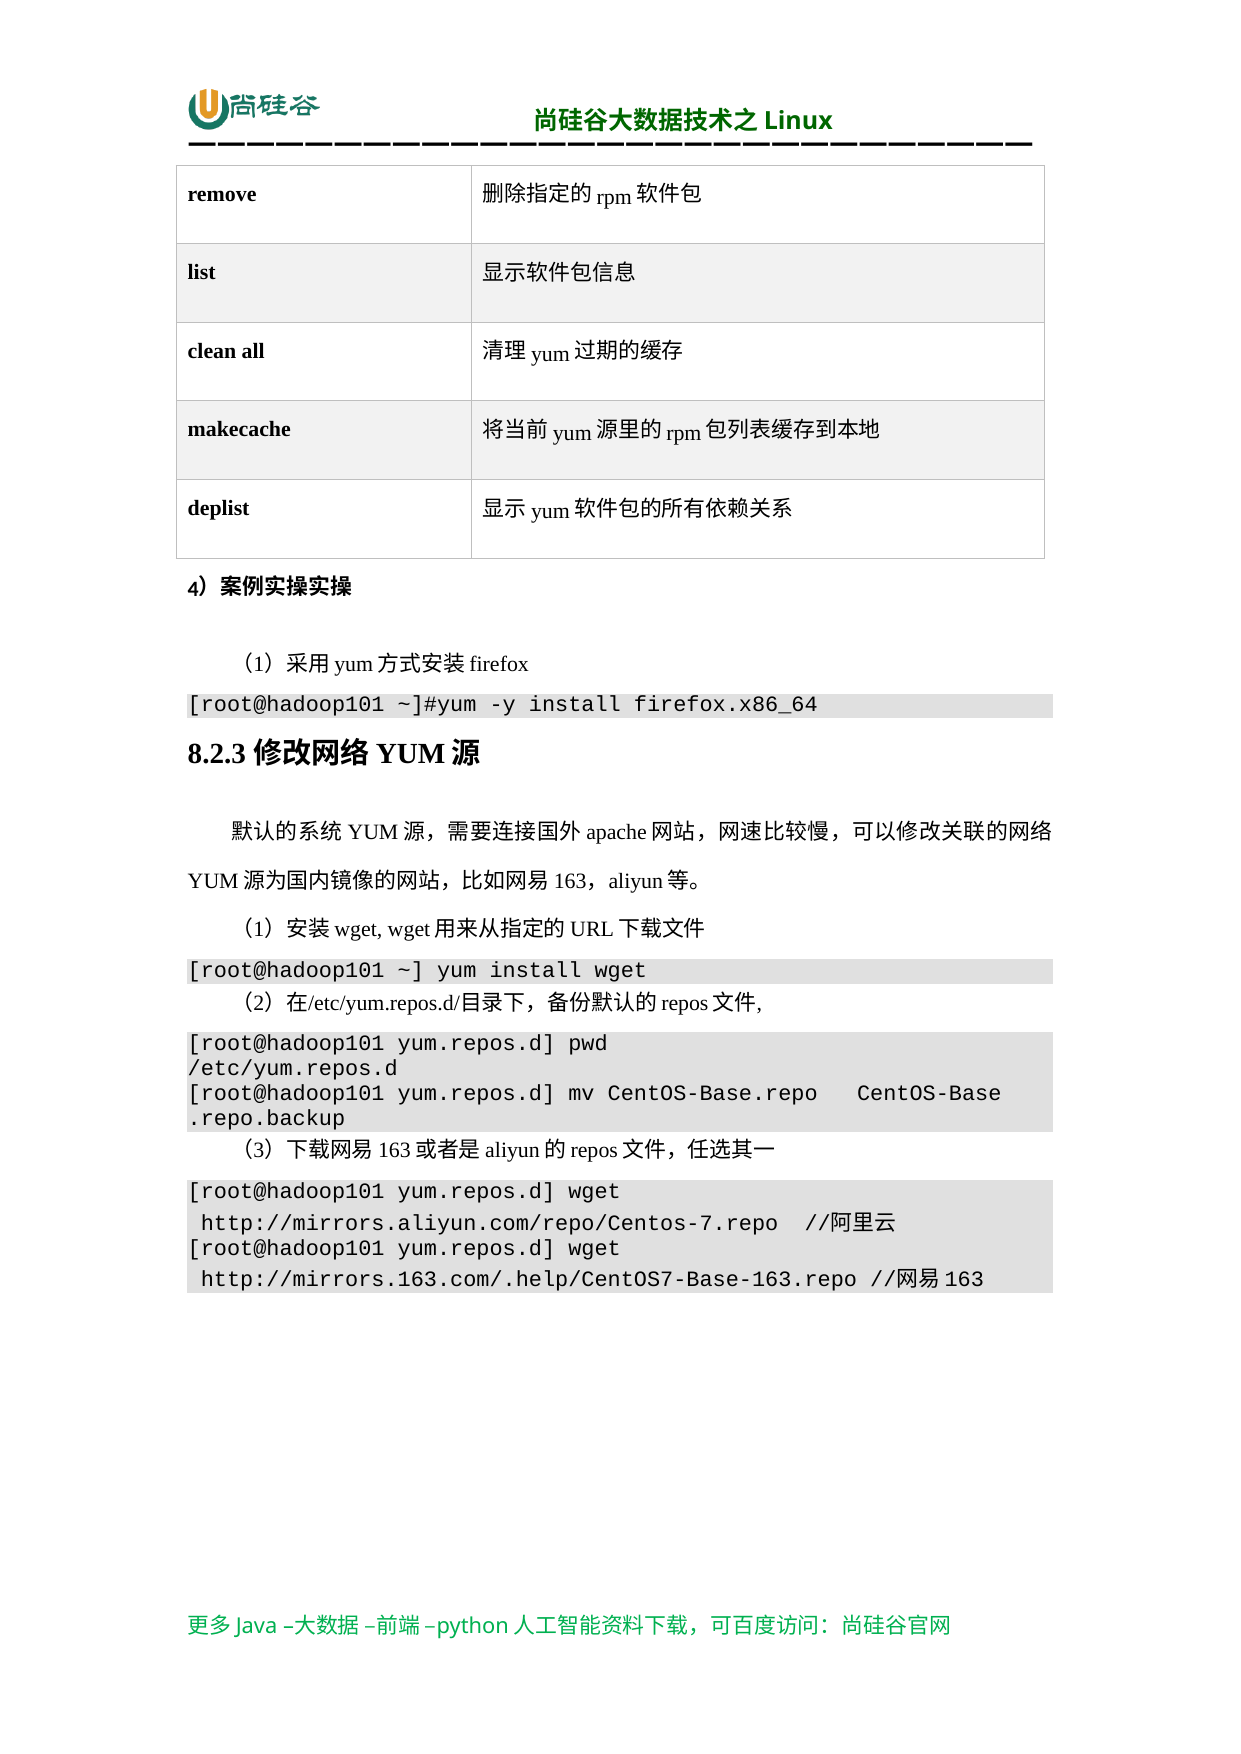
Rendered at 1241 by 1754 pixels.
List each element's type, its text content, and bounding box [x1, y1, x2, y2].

text 默认的系统YUM源，需要连接国外apache网站，网速比较慢，可以修改关联的网络YUM源为国内镜像的网站，比如网易163，aliyun等。 [187, 814, 1053, 895]
table_cell remove [177, 166, 471, 243]
picture [187, 88, 320, 130]
text （1）采用yum方式安装firefox [187, 645, 1053, 678]
table_cell list [177, 244, 471, 322]
table_cell 显示yum软件包的所有依赖关系 [472, 480, 1044, 557]
table_cell clean all [177, 323, 471, 400]
table_cell 将当前yum源里的rpm包列表缓存到本地 [472, 401, 1044, 479]
text [root@hadoop101 ~] yum install wget [187, 959, 1053, 984]
text [root@hadoop101 yum.repos.d] pwd [187, 1032, 1053, 1057]
text http://mirrors.163.com/.help/CentOS7-Base-163.repo //网易163 [187, 1261, 1053, 1293]
text [root@hadoop101 yum.repos.d] wget [187, 1237, 1053, 1261]
subtitle 8.2.3 修改网络YUM源 [187, 718, 1053, 783]
text 4）案例实操实操 [187, 558, 1053, 623]
text [root@hadoop101 ~]#yum -y install firefox.x86_64 [187, 694, 1053, 718]
text [root@hadoop101 yum.repos.d] mv CentOS-Base.repo CentOS-Base [187, 1082, 1053, 1107]
text [root@hadoop101 yum.repos.d] wget [187, 1180, 1053, 1205]
text （1）安装wget, wget用来从指定的URL下载文件 [187, 911, 1053, 943]
text http://mirrors.aliyun.com/repo/Centos-7.repo //阿里云 [187, 1205, 1053, 1237]
table_cell makecache [177, 401, 471, 479]
text .repo.backup [187, 1107, 1053, 1132]
table_cell 显示软件包信息 [472, 244, 1044, 322]
table_cell 清理yum过期的缓存 [472, 323, 1044, 400]
text /etc/yum.repos.d [187, 1057, 1053, 1082]
table_cell deplist [177, 480, 471, 557]
table_cell 删除指定的rpm软件包 [472, 166, 1044, 243]
text （2）在/etc/yum.repos.d/目录下，备份默认的repos文件, [187, 984, 1053, 1017]
text （3）下载网易163或者是aliyun的repos文件，任选其一 [187, 1132, 1053, 1164]
